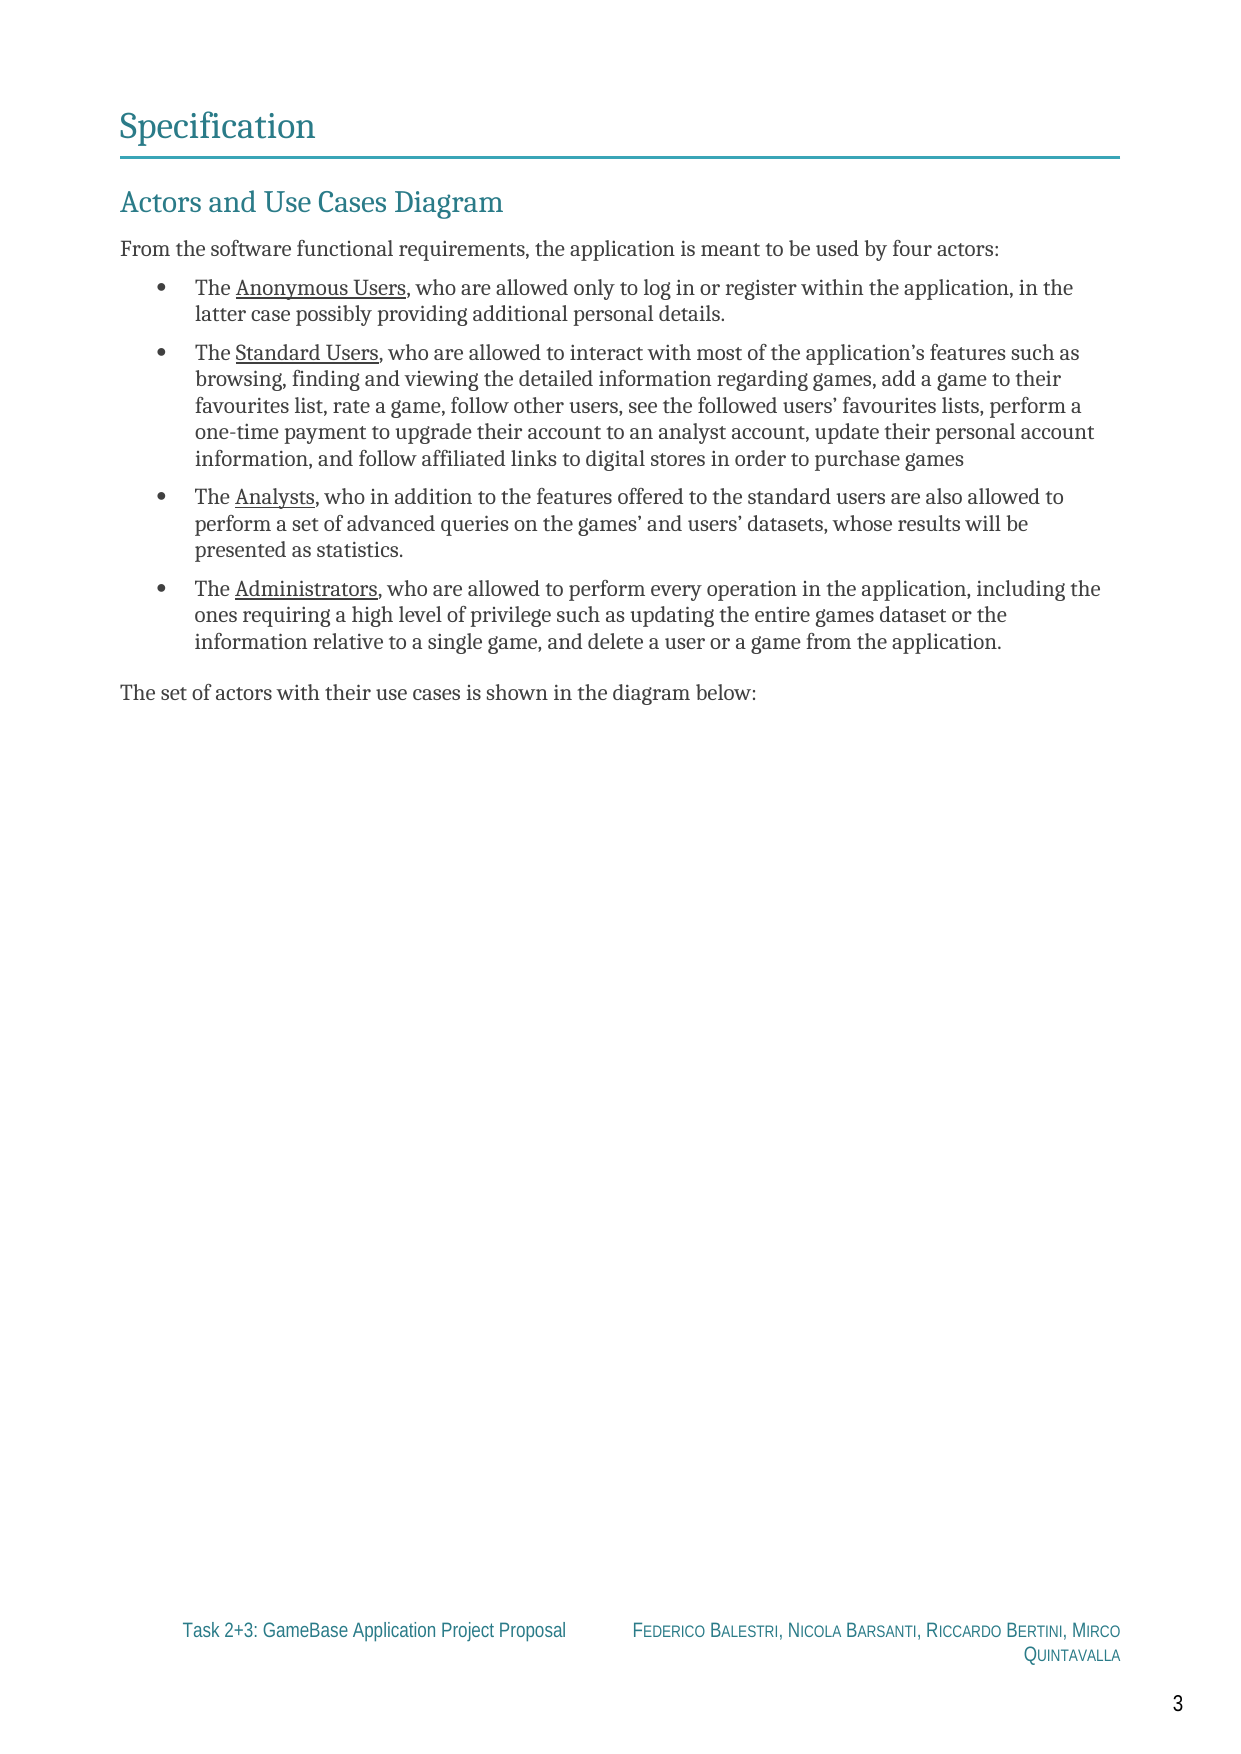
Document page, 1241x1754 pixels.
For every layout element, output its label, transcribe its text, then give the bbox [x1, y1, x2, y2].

list The Anonymous Users, who are allowed only to log in or register within the application, in the latter case possibly providing additional personal details. [157, 275, 1120, 327]
list The Analysts, who in addition to the features offered to the standard users are also allowed to perform a set of advanced queries on the games’ and users’ datasets, whose results will be presented as statistics. [157, 484, 1120, 563]
text Specification [120, 105, 1120, 156]
text The set of actors with their use cases is shown in the diagram below: [120, 680, 1120, 759]
list The Administrators, who are allowed to perform every operation in the application, including the ones requiring a high level of privilege such as updating the entire games dataset or the information relative to a single game, and delete a user or a game from the application. [157, 576, 1120, 655]
list The Standard Users, who are allowed to interact with most of the application’s features such as browsing, finding and viewing the detailed information regarding games, add a game to their favourites list, rate a game, follow other users, see the followed users’ favourites lists, perform a one-time payment to upgrade their account to an analyst account, update their personal account information, and follow affiliated links to digital stores in order to purchase games [157, 340, 1120, 472]
text From the software functional requirements, the application is meant to be used by four actors: [120, 236, 1120, 262]
text Actors and Use Cases Diagram [120, 184, 1120, 221]
